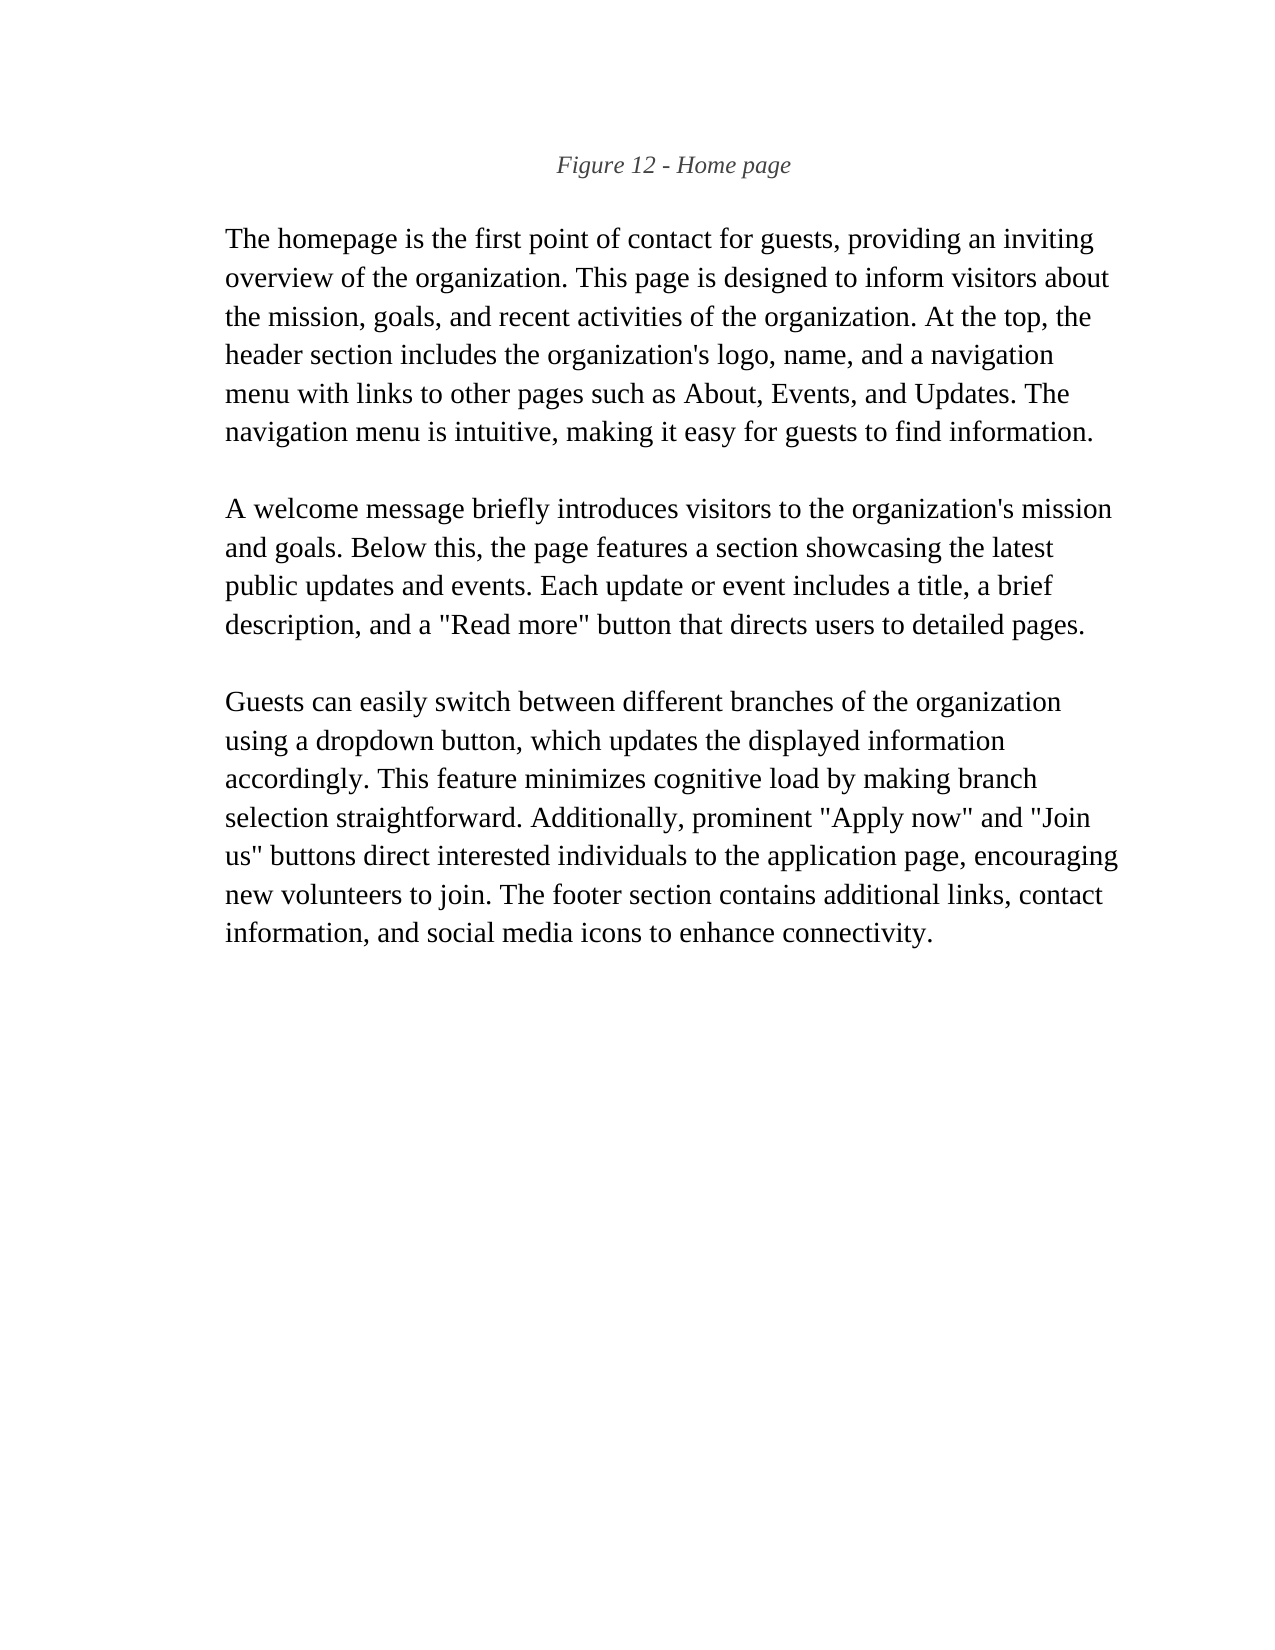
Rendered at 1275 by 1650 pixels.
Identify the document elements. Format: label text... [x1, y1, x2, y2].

subtitle Figure 12 - Home page [225, 150, 1125, 179]
text The homepage is the first point of contact for guests, providing an inviting overview of the organization. This page is designed to inform visitors about the mission, goals, and recent activities of the organization. At the top, the header section includes the organization's logo, name, and a navigation menu with links to other pages such as About, Events, and Updates. The navigation menu is intuitive, making it easy for guests to find information. [225, 222, 1125, 448]
text Guests can easily switch between different branches of the organization using a dropdown button, which updates the displayed information accordingly. This feature minimizes cognitive load by making branch selection straightforward. Additionally, prominent "Apply now" and "Join us" buttons direct interested individuals to the application page, encouraging new volunteers to join. The footer section contains additional links, contact information, and social media icons to enhance connectivity. [225, 684, 1125, 949]
text A welcome message briefly introduces visitors to the organization's mission and goals. Below this, the page features a section showcasing the latest public updates and events. Each update or event includes a title, a brief description, and a "Read more" button that directs users to detailed pages. [225, 491, 1125, 641]
